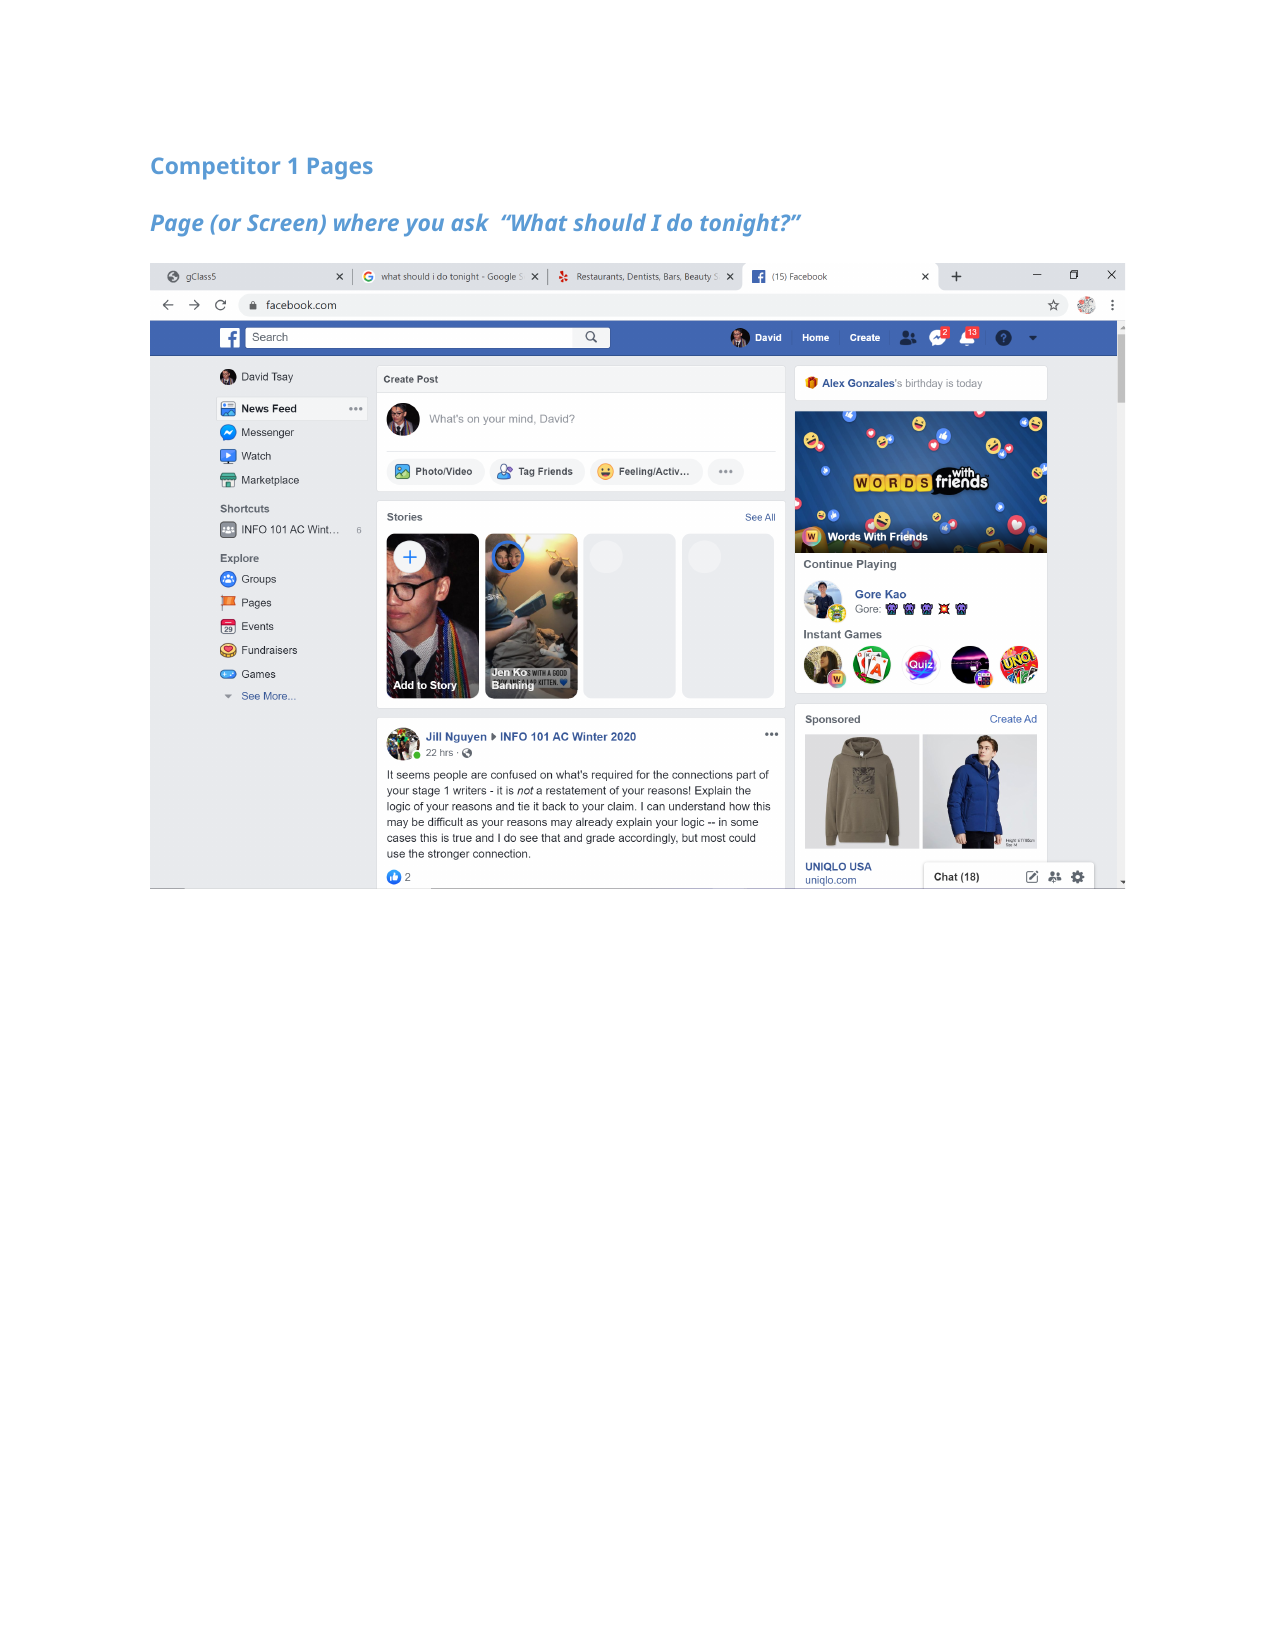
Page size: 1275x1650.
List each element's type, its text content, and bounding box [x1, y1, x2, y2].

subtitle Page (or Screen) where you ask “What should I do tonight?” [150, 207, 1125, 238]
subtitle Competitor 1 Pages [150, 150, 1125, 181]
picture [150, 263, 1125, 889]
